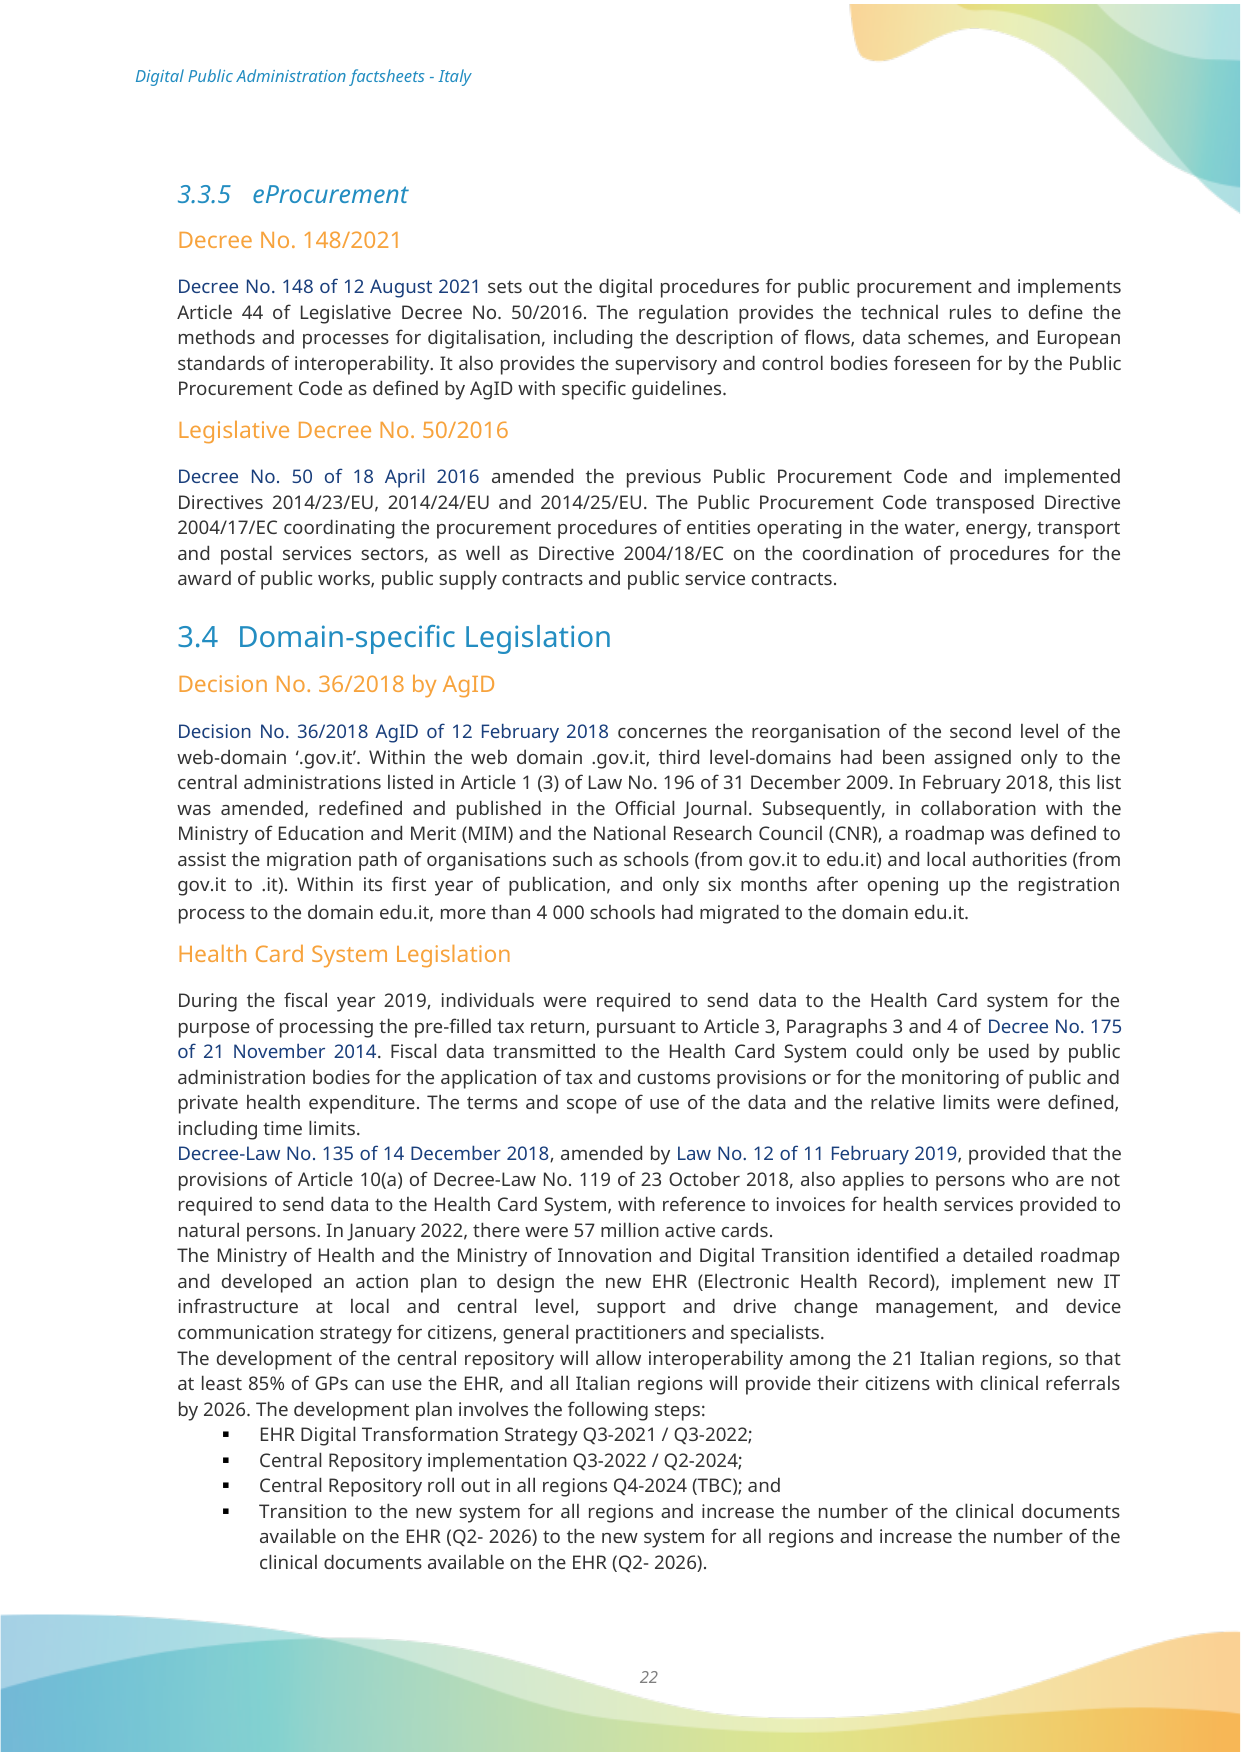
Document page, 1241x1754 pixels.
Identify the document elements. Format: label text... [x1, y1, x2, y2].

subtitle Decision No. 36/2018 by AgID [177, 668, 1122, 700]
text The Ministry of Health and the Ministry of Innovation and Digital Transition identified a detailed roadmap and developed an action plan to design the new EHR (Electronic Health Record), implement new IT infrastructure at local and central level, support and drive change management, and device communication strategy for citizens, general practitioners and specialists. [177, 1243, 1122, 1345]
text During the fiscal year 2019, individuals were required to send data to the Health Card system for the purpose of processing the pre-filled tax return, pursuant to Article 3, Paragraphs 3 and 4 of Decree No. 175 of 21 November 2014. Fiscal data transmitted to the Health Card System could only be used by public administration bodies for the application of tax and customs provisions or for the monitoring of public and private health expenditure. The terms and scope of use of the data and the relative limits were defined, including time limits. [177, 988, 1122, 1141]
text Decree No. 50 of 18 April 2016 amended the previous Public Procurement Code and implemented Directives 2014/23/EU, 2014/24/EU and 2014/25/EU. The Public Procurement Code transposed Directive 2004/17/EC coordinating the procurement procedures of entities operating in the water, energy, transport and postal services sectors, as well as Directive 2004/18/EC on the coordination of procedures for the award of public works, public supply contracts and public service contracts. [177, 464, 1122, 591]
text Transition to the new system for all regions and increase the number of the clinical documents available on the EHR (Q2- 2026) to the new system for all regions and increase the number of the clinical documents available on the EHR (Q2- 2026). [221, 1498, 1122, 1574]
text The development of the central repository will allow interoperability among the 21 Italian regions, so that at least 85% of GPs can use the EHR, and all Italian regions will provide their citizens with clinical referrals by 2026. The development plan involves the following steps: [177, 1345, 1122, 1421]
picture [325, 4, 1241, 217]
text Decree No. 148 of 12 August 2021 sets out the digital procedures for public procurement and implements Article 44 of Legislative Decree No. 50/2016. The regulation provides the technical rules to define the methods and processes for digitalisation, including the description of flows, data schemes, and European standards of interoperability. It also provides the supervisory and control bodies foreseen for by the Public Procurement Code as defined by AgID with specific guidelines. [177, 273, 1122, 401]
text Central Repository implementation Q3-2022 / Q2-2024; [221, 1447, 1122, 1472]
subtitle Legislative Decree No. 50/2016 [177, 414, 1122, 445]
picture [0, 1610, 1241, 1752]
subtitle Domain-specific Legislation [177, 616, 1122, 656]
text Central Repository roll out in all regions Q4-2024 (TBC); and [221, 1472, 1122, 1498]
text Decision No. 36/2018 AgID of 12 February 2018 concernes the reorganisation of the second level of the web-domain ‘.gov.it’. Within the web domain .gov.it, third level-domains had been assigned only to the central administrations listed in Article 1 (3) of Law No. 196 of 31 December 2009. In February 2018, this list was amended, redefined and published in the Official Journal. Subsequently, in collaboration with the Ministry of Education and Merit (MIM) and the National Research Council (CNR), a roadmap was defined to assist the migration path of organisations such as schools (from gov.it to edu.it) and local authorities (from gov.it to .it). Within its first year of publication, and only six months after opening up the registration process to the domain edu.it, more than 4 000 schools had migrated to the domain edu.it. [177, 718, 1122, 925]
subtitle Decree No. 148/2021 [177, 223, 1122, 255]
text Decree-Law No. 135 of 14 December 2018, amended by Law No. 12 of 11 February 2019, provided that the provisions of Article 10(a) of Decree-Law No. 119 of 23 October 2018, also applies to persons who are not required to send data to the Health Card System, with reference to invoices for health services provided to natural persons. In January 2022, there were 57 million active cards. [177, 1141, 1122, 1243]
subtitle Health Card System Legislation [177, 938, 1122, 969]
subtitle eProcurement [177, 177, 1122, 211]
text EHR Digital Transformation Strategy Q3-2021 / Q3-2022; [221, 1421, 1122, 1447]
